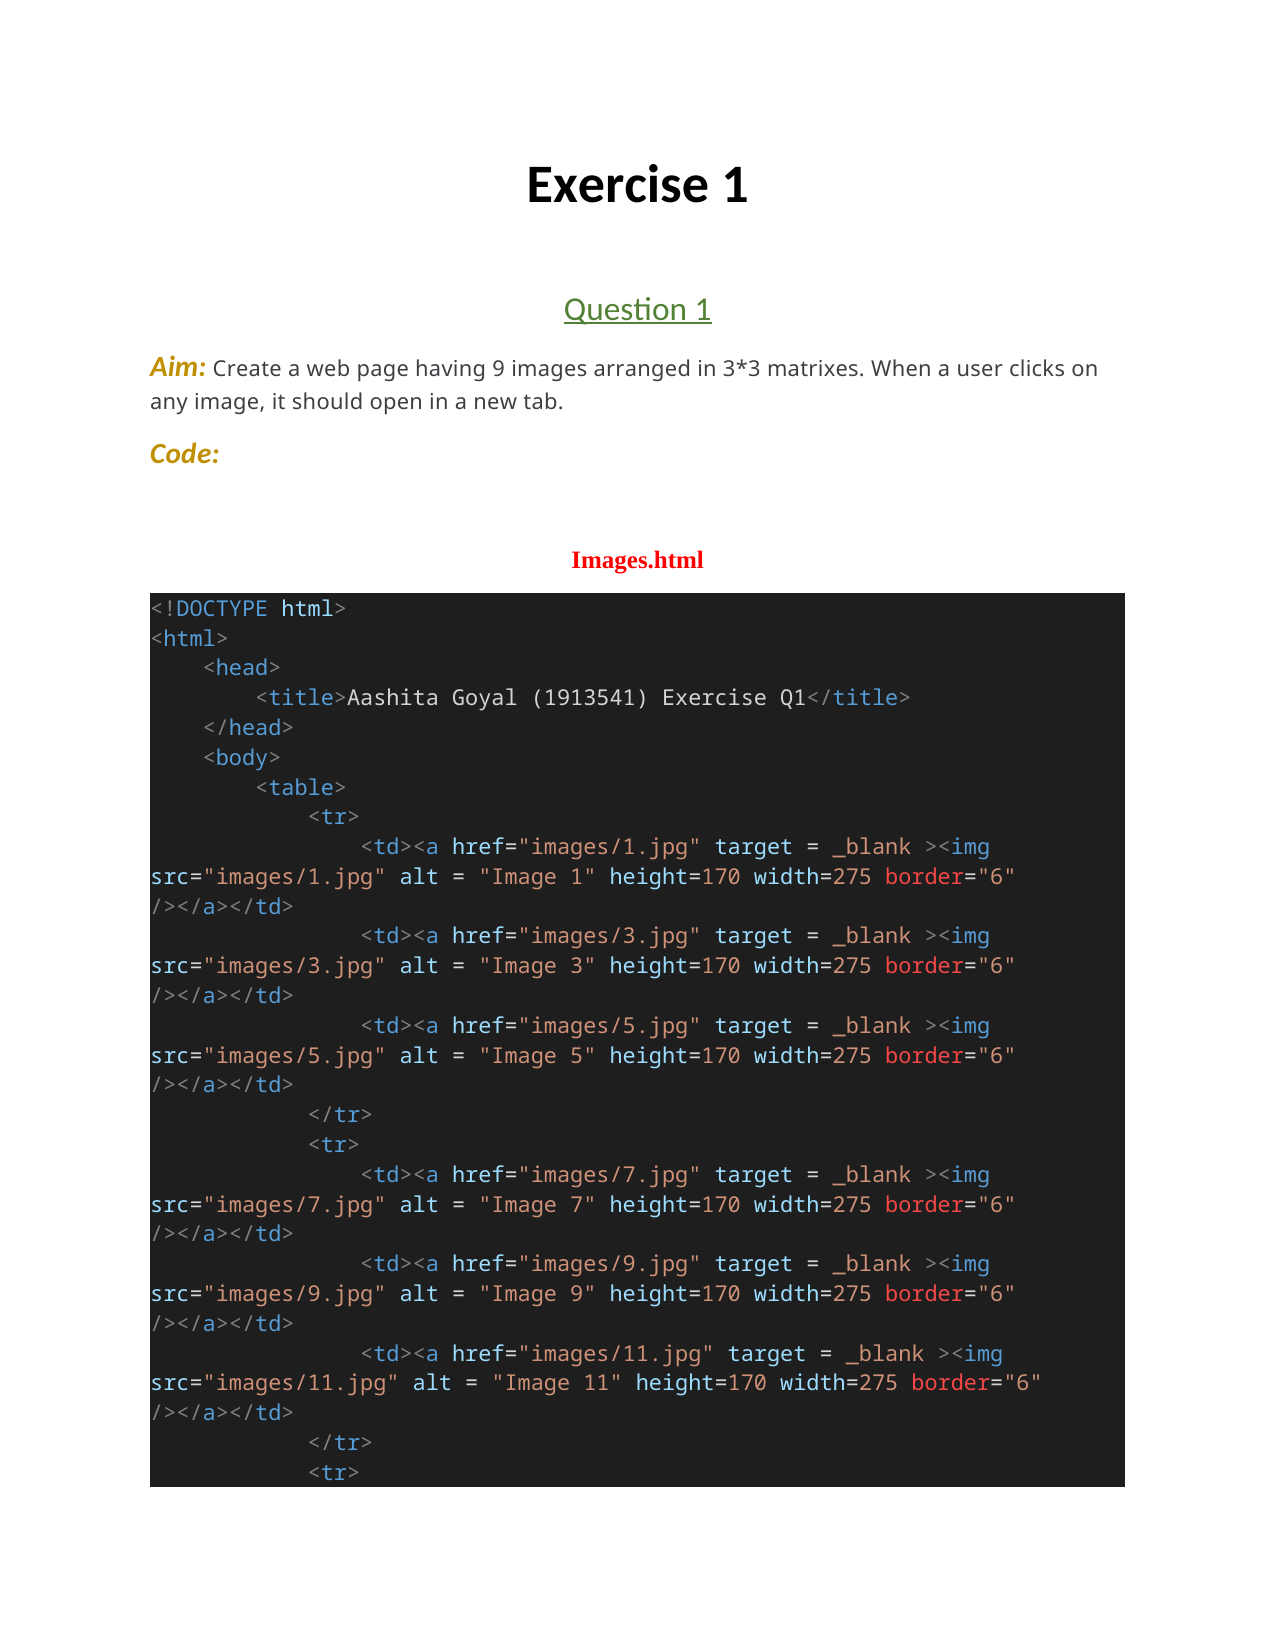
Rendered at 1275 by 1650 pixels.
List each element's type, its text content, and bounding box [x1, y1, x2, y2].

text <tr> [150, 1129, 1125, 1159]
text <tr> [150, 801, 1125, 831]
text <!DOCTYPE html> [150, 593, 1125, 623]
text <body> [150, 742, 1125, 772]
text <head> [150, 652, 1125, 682]
text <table> [150, 772, 1125, 801]
text Aim: Create a web page having 9 images arranged in 3*3 matrixes. When a user clicks on any image, it should open in a new tab. [150, 348, 1125, 416]
text </head> [150, 712, 1125, 742]
text <td><a href="images/1.jpg" target = _blank ><img src="images/1.jpg" alt = "Image 1" height=170 width=275 border="6" /></a></td> [150, 831, 1125, 921]
text Exercise 1 [150, 150, 1125, 216]
text <title>Aashita Goyal (1913541) Exercise Q1</title> [150, 682, 1125, 712]
text <td><a href="images/11.jpg" target = _blank ><img src="images/11.jpg" alt = "Image 11" height=170 width=275 border="6" /></a></td> [150, 1338, 1125, 1427]
text <td><a href="images/7.jpg" target = _blank ><img src="images/7.jpg" alt = "Image 7" height=170 width=275 border="6" /></a></td> [150, 1159, 1125, 1248]
text Question 1 [150, 288, 1125, 328]
text <td><a href="images/5.jpg" target = _blank ><img src="images/5.jpg" alt = "Image 5" height=170 width=275 border="6" /></a></td> [150, 1010, 1125, 1099]
text </tr> [150, 1099, 1125, 1129]
text Images.html [150, 545, 1125, 574]
text <html> [150, 623, 1125, 652]
text Code: [150, 435, 1125, 471]
text <td><a href="images/3.jpg" target = _blank ><img src="images/3.jpg" alt = "Image 3" height=170 width=275 border="6" /></a></td> [150, 921, 1125, 1010]
text <tr> [150, 1457, 1125, 1487]
text <td><a href="images/9.jpg" target = _blank ><img src="images/9.jpg" alt = "Image 9" height=170 width=275 border="6" /></a></td> [150, 1248, 1125, 1338]
text </tr> [150, 1427, 1125, 1457]
